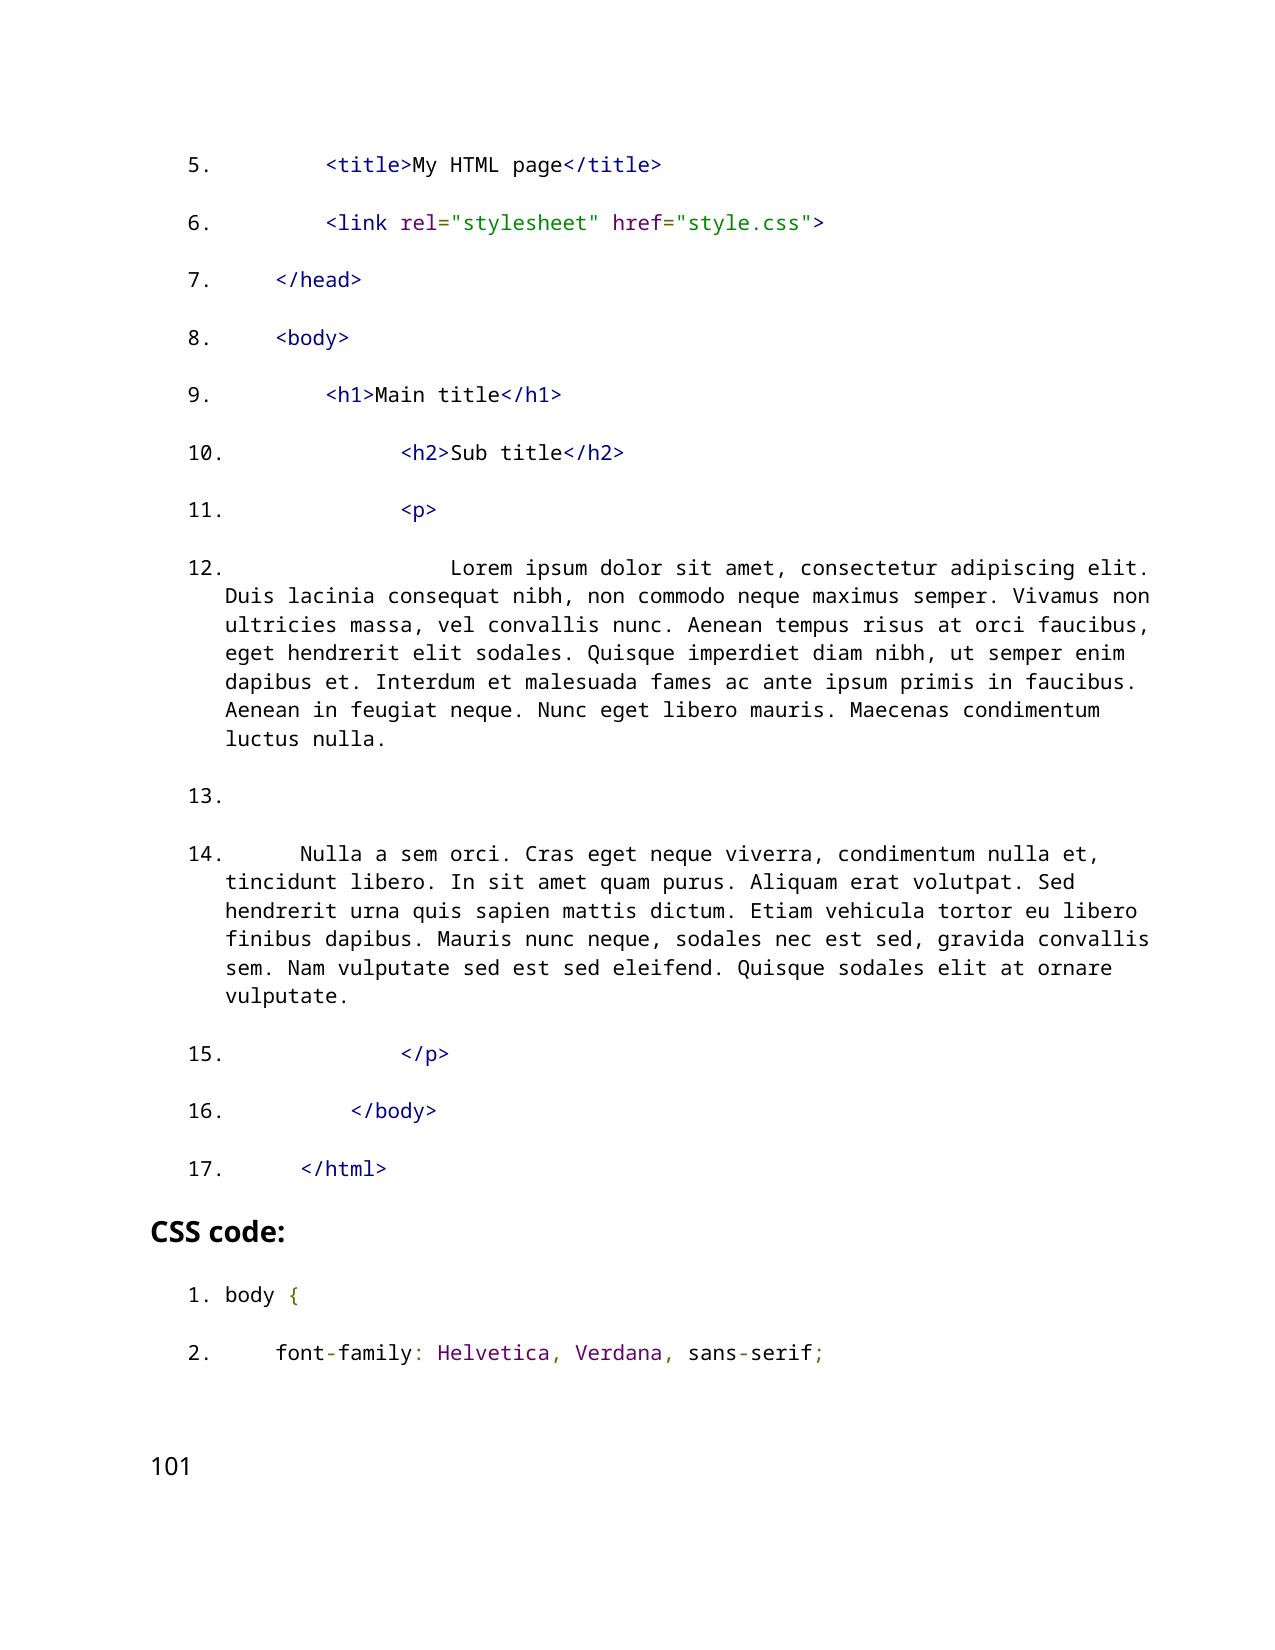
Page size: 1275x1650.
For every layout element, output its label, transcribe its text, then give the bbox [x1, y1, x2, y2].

list <title>My HTML page</title> [187, 150, 1172, 178]
list </head> [187, 265, 1172, 294]
list <body> [187, 323, 1172, 351]
list Lorem ipsum dolor sit amet, consectetur adipiscing elit. Duis lacinia consequat nibh, non commodo neque maximus semper. Vivamus non ultricies massa, vel convallis nunc. Aenean tempus risus at orci faucibus, eget hendrerit elit sodales. Quisque imperdiet diam nibh, ut semper enim dapibus et. Interdum et malesuada fames ac ante ipsum primis in faucibus. Aenean in feugiat neque. Nunc eget libero mauris. Maecenas condimentum luctus nulla. [187, 553, 1172, 752]
list </p> [187, 1039, 1172, 1067]
list <link rel="stylesheet" href="style.css"> [187, 208, 1172, 236]
list <h1>Main title</h1> [187, 380, 1172, 409]
list Nulla a sem orci. Cras eget neque viverra, condimentum nulla et, tincidunt libero. In sit amet quam purus. Aliquam erat volutpat. Sed hendrerit urna quis sapien mattis dictum. Etiam vehicula tortor eu libero finibus dapibus. Mauris nunc neque, sodales nec est sed, gravida convallis sem. Nam vulputate sed est sed eleifend. Quisque sodales elit at ornare vulputate. [187, 839, 1172, 1010]
list </html> [187, 1154, 1172, 1182]
subtitle CSS code: [150, 1212, 1172, 1251]
list body { [187, 1281, 1172, 1309]
list <p> [187, 496, 1172, 524]
list </body> [187, 1096, 1172, 1125]
list font-family: Helvetica, Verdana, sans-serif; [187, 1338, 1172, 1367]
list <h2>Sub title</h2> [187, 438, 1172, 466]
